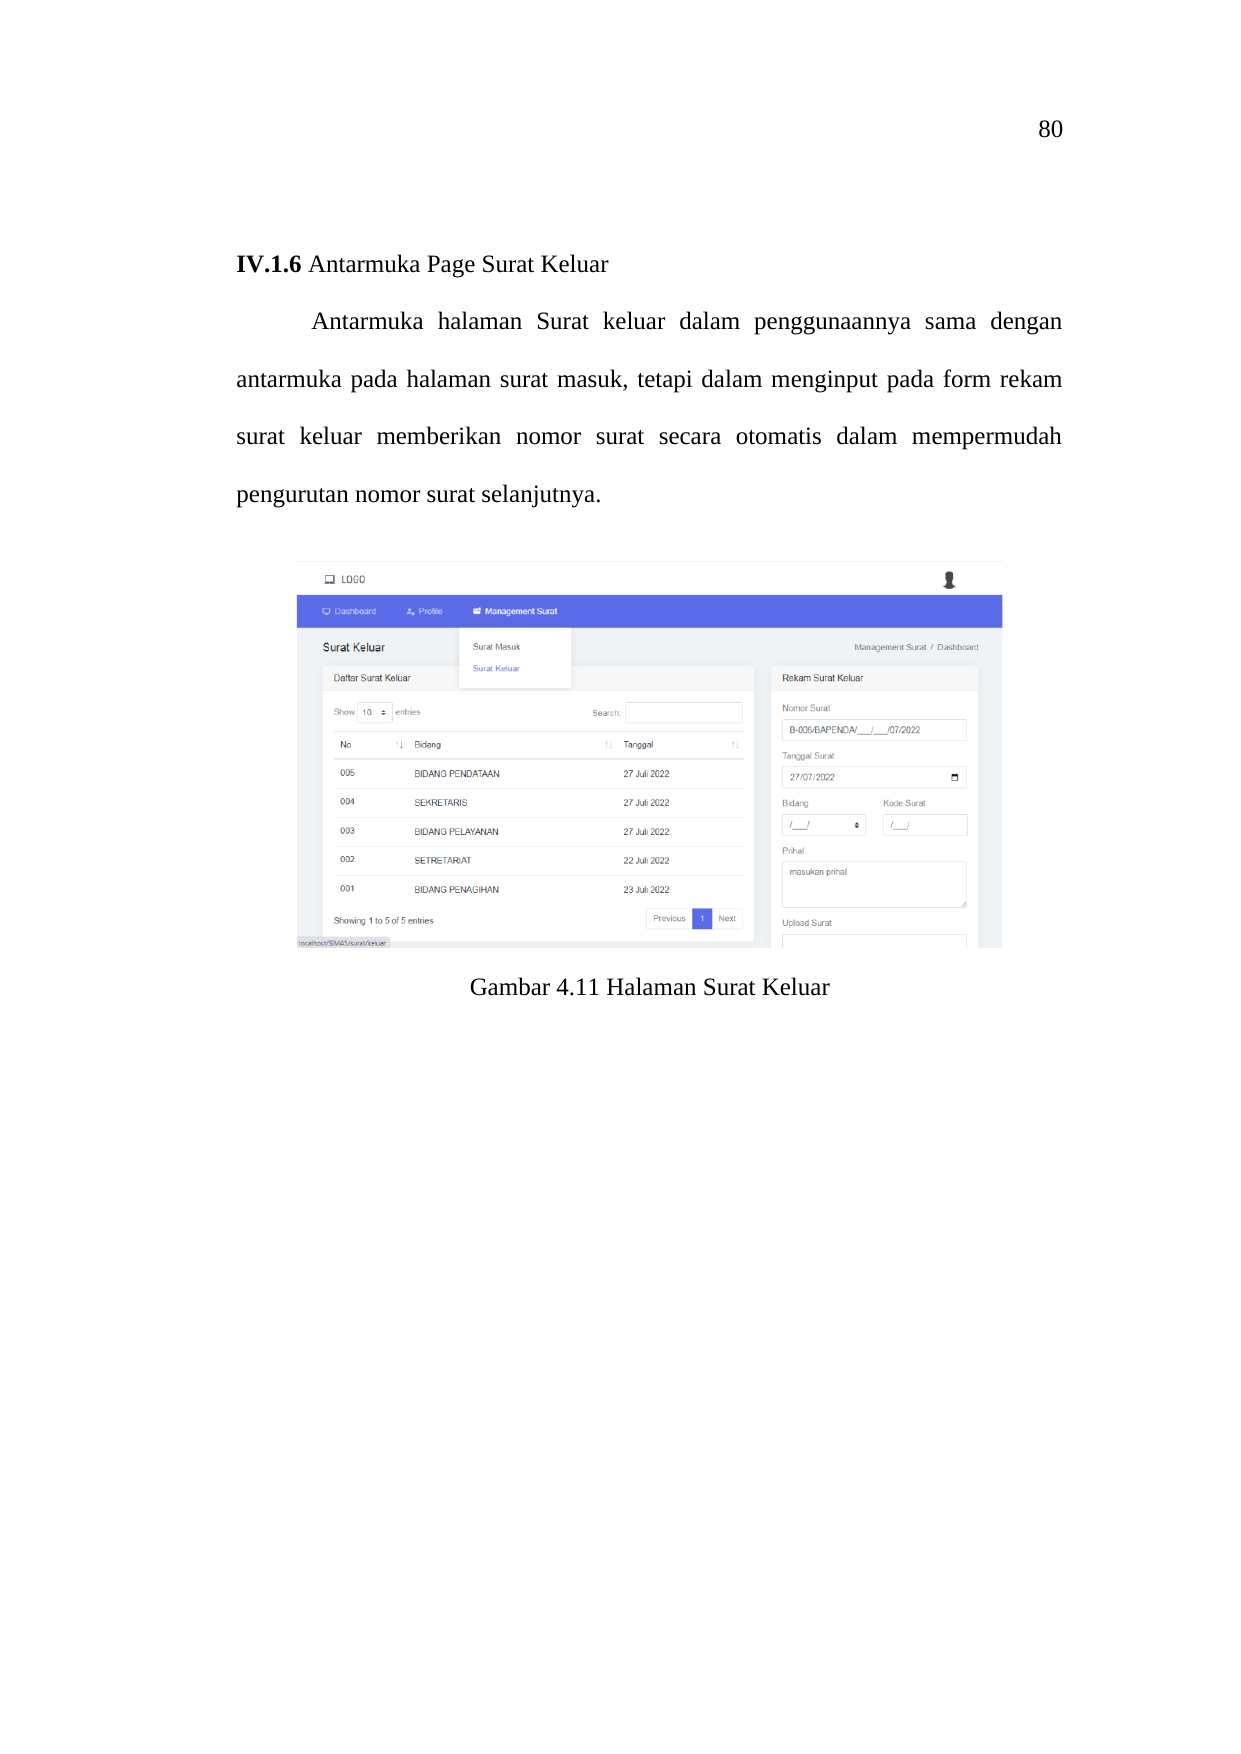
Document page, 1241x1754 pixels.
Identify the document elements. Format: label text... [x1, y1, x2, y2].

text Antarmuka halaman Surat keluar dalam penggunaannya sama dengan antarmuka pada halaman surat masuk, tetapi dalam menginput pada form rekam surat keluar memberikan nomor surat secara otomatis dalam mempermudah pengurutan nomor surat selanjutnya. [236, 306, 1063, 507]
subtitle Antarmuka Page Surat Keluar [236, 249, 1063, 277]
text Gambar 4.11 Halaman Surat Keluar [236, 972, 1063, 1001]
picture [296, 561, 1003, 948]
